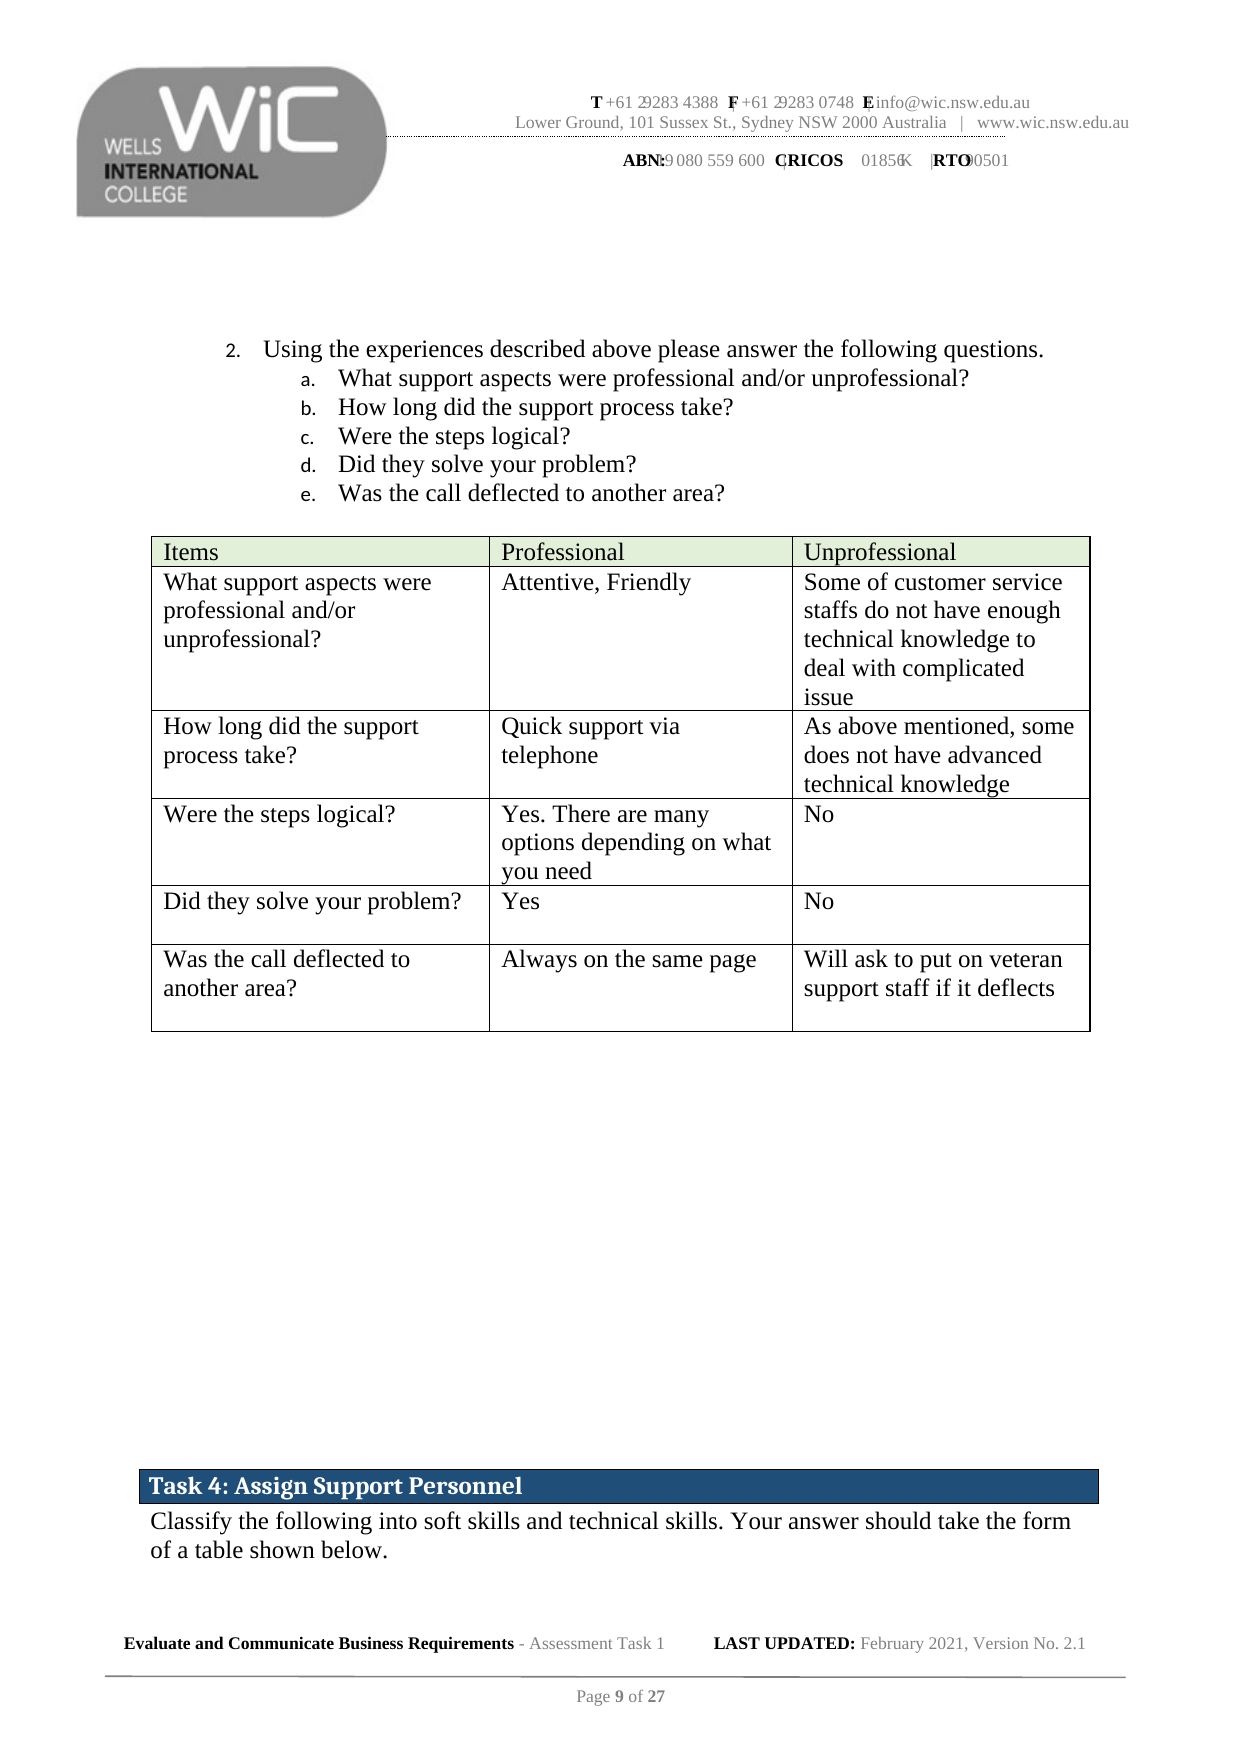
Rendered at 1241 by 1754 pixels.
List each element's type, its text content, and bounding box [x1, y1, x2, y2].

list Using the experiences described above please answer the following questions. [225, 334, 1090, 363]
list Were the steps logical? [300, 421, 1090, 449]
table_cell Quick support via telephone [490, 711, 792, 798]
table_header Unprofessional [793, 537, 1089, 566]
table_cell Always on the same page [490, 945, 792, 1031]
text Classify the following into soft skills and technical skills. Your answer should take the form of a table shown below. [150, 1506, 1090, 1564]
table_cell Will ask to put on veteran support staff if it deflects [793, 945, 1089, 1031]
table_cell Yes. There are many options depending on what you need [490, 799, 792, 885]
table_cell Did they solve your problem? [152, 886, 489, 943]
table_cell As above mentioned, some does not have advanced technical knowledge [793, 711, 1089, 798]
list Was the call deflected to another area? [300, 478, 1090, 507]
table_cell No [793, 799, 1089, 885]
table_cell No [793, 886, 1089, 943]
list Did they solve your problem? [300, 449, 1090, 478]
picture [76, 59, 399, 224]
list How long did the support process take? [300, 392, 1090, 421]
subtitle Task 4: Assign Support Personnel [140, 1470, 1098, 1503]
table_cell What support aspects were professional and/or unprofessional? [152, 567, 489, 710]
list What support aspects were professional and/or unprofessional? [300, 363, 1090, 392]
table_cell Yes [490, 886, 792, 943]
table_cell How long did the support process take? [152, 711, 489, 798]
table_cell Was the call deflected to another area? [152, 945, 489, 1031]
table_header Professional [490, 537, 792, 566]
table_cell Some of customer service staffs do not have enough technical knowledge to deal with complicated issue [793, 567, 1089, 710]
table_cell Attentive, Friendly [490, 567, 792, 710]
table_cell Were the steps logical? [152, 799, 489, 885]
table_header Items [152, 537, 489, 566]
